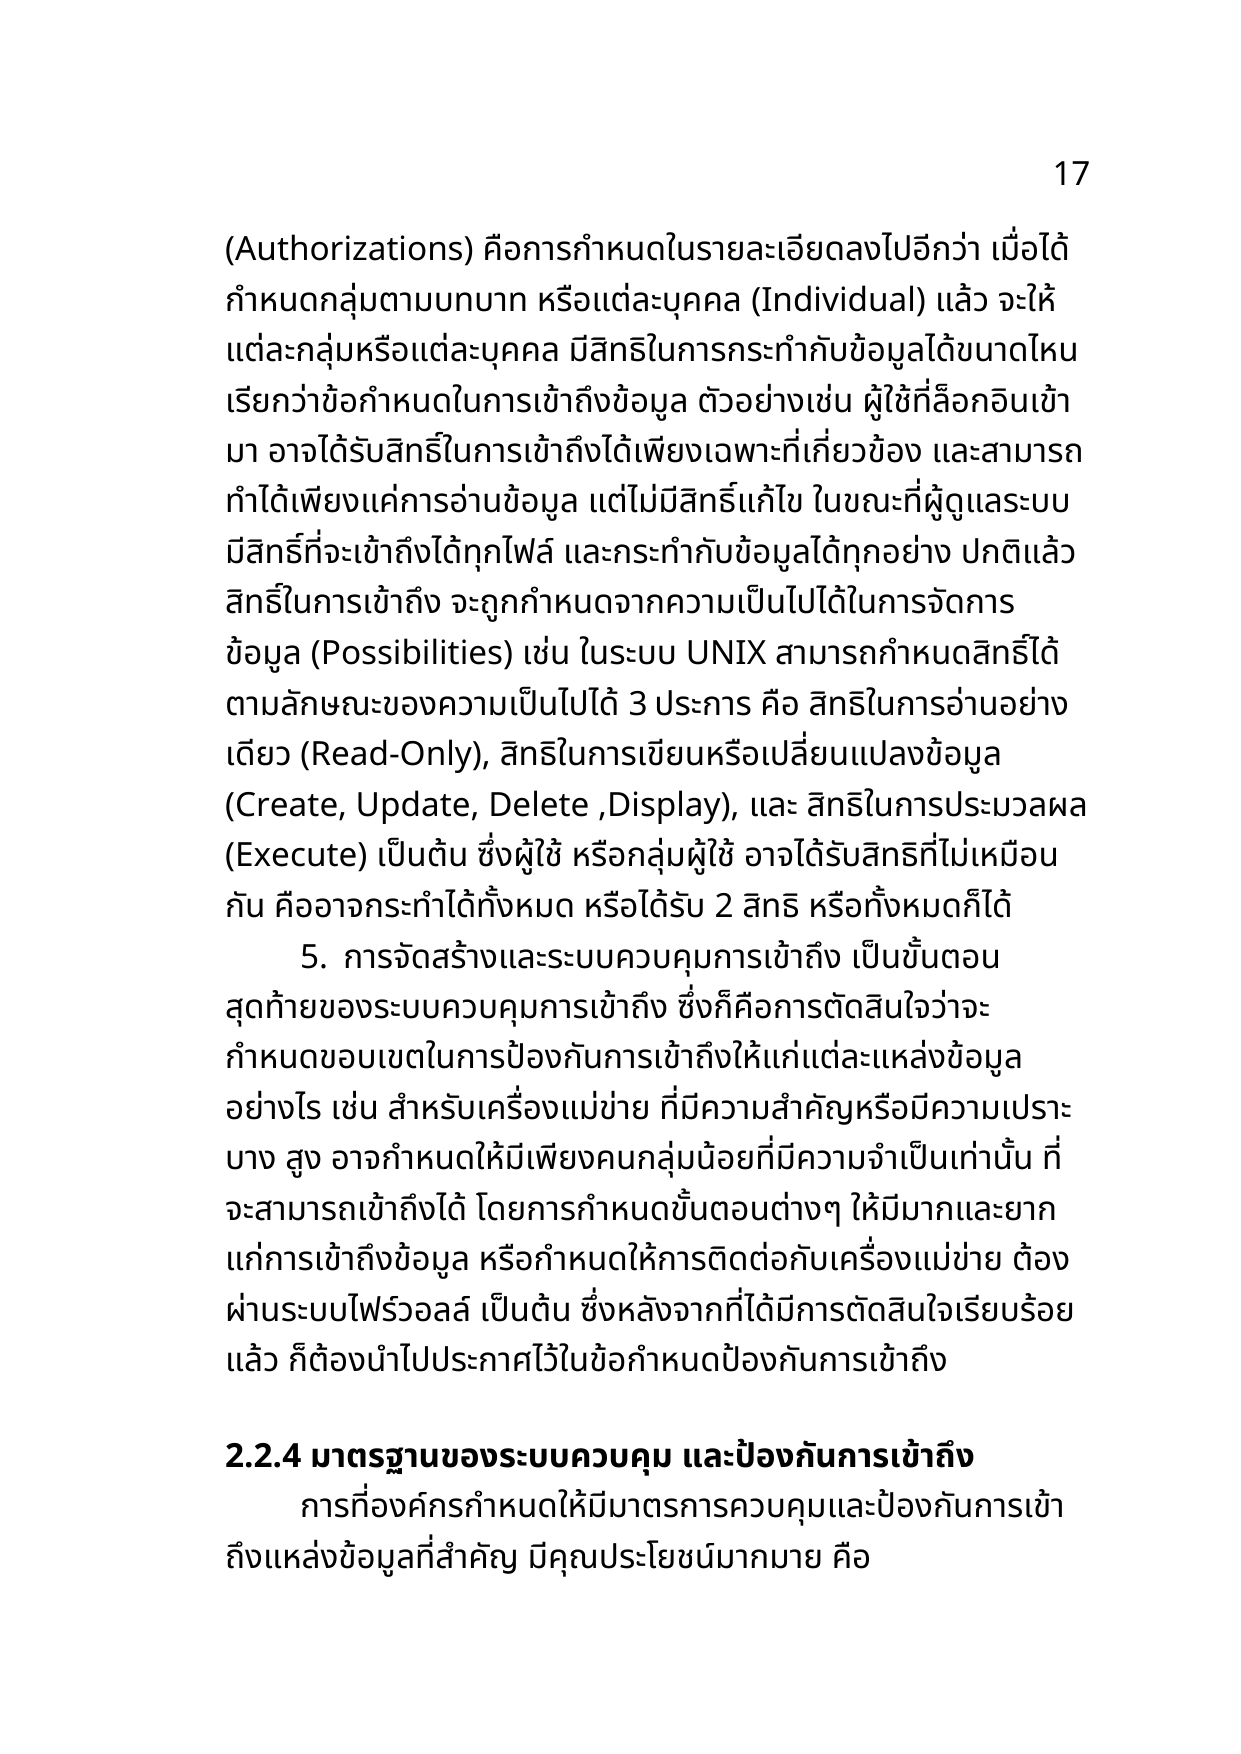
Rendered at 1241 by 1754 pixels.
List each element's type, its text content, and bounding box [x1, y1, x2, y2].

text 2.2.4 มาตรฐานของระบบควบคุม และป้องกันการเข้าถึง [225, 1432, 1090, 1482]
text 5. การจัดสร้างและระบบควบคุมการเข้าถึง เป็นขั้นตอนสุดท้ายของระบบควบคุมการเข้าถึง ซึ่งก็คือการตัดสินใจว่าจะ กำหนดขอบเขตในการป้องกันการเข้าถึงให้แก่แต่ละแหล่งข้อมูลอย่างไร เช่น สำหรับเครื่องแม่ข่าย ที่มีความสำคัญหรือมีความเปราะบาง สูง อาจกำหนดให้มีเพียงคนกลุ่มน้อยที่มีความจำเป็นเท่านั้น ที่จะสามารถเข้าถึงได้ โดยการกำหนดขั้นตอนต่างๆ ให้มีมากและยากแก่การเข้าถึงข้อมูล หรือกำหนดให้การติดต่อกับเครื่องแม่ข่าย ต้องผ่านระบบไฟร์วอลล์ เป็นต้น ซึ่งหลังจากที่ได้มีการตัดสินใจเรียบร้อยแล้ว ก็ต้องนำไปประกาศไว้ในข้อกำหนดป้องกันการเข้าถึง [225, 932, 1090, 1386]
text การที่องค์กรกำหนดให้มีมาตรการควบคุมและป้องกันการเข้าถึงแหล่งข้อมูลที่สำคัญ มีคุณประโยชน์มากมาย คือ [225, 1482, 1090, 1583]
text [225, 225, 1090, 932]
